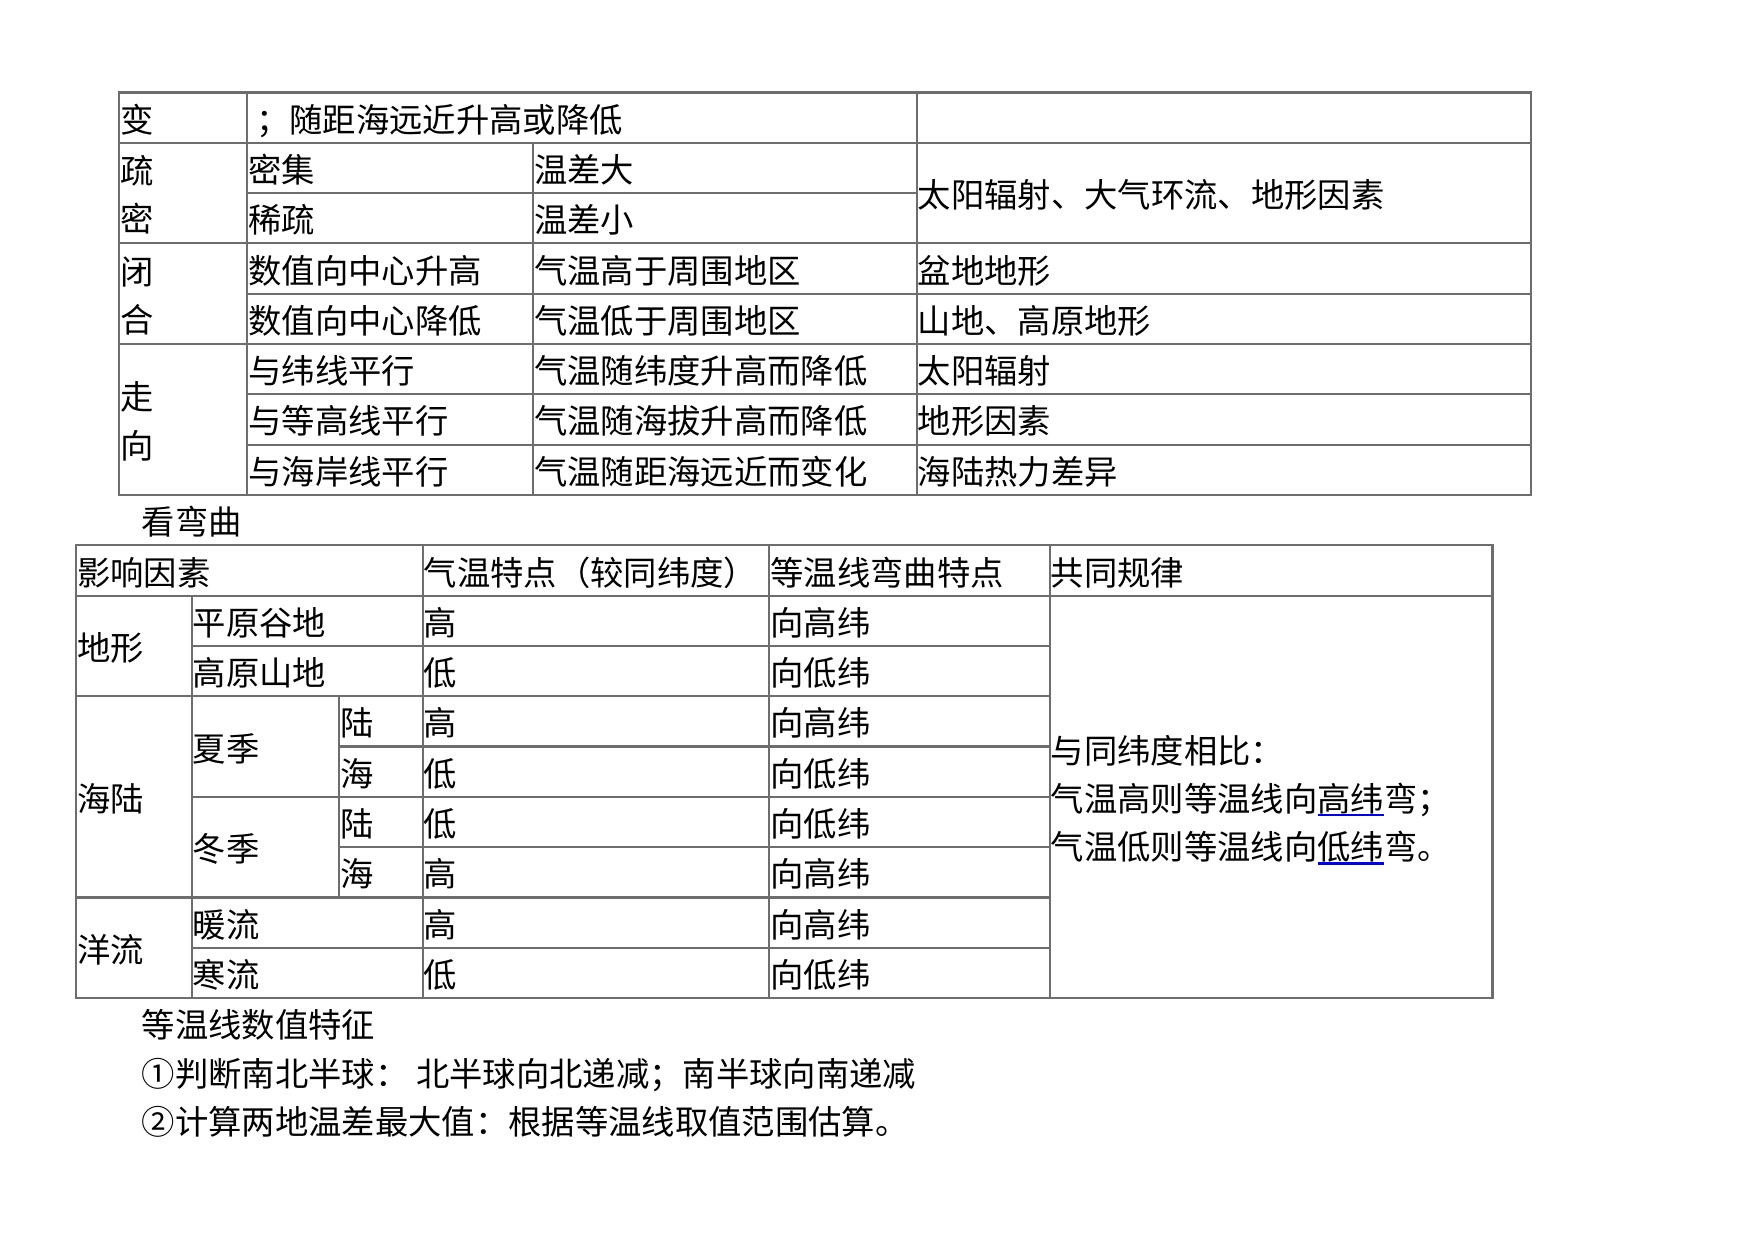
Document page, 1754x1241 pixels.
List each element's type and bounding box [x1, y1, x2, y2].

table_header [75, 91, 1537, 1144]
